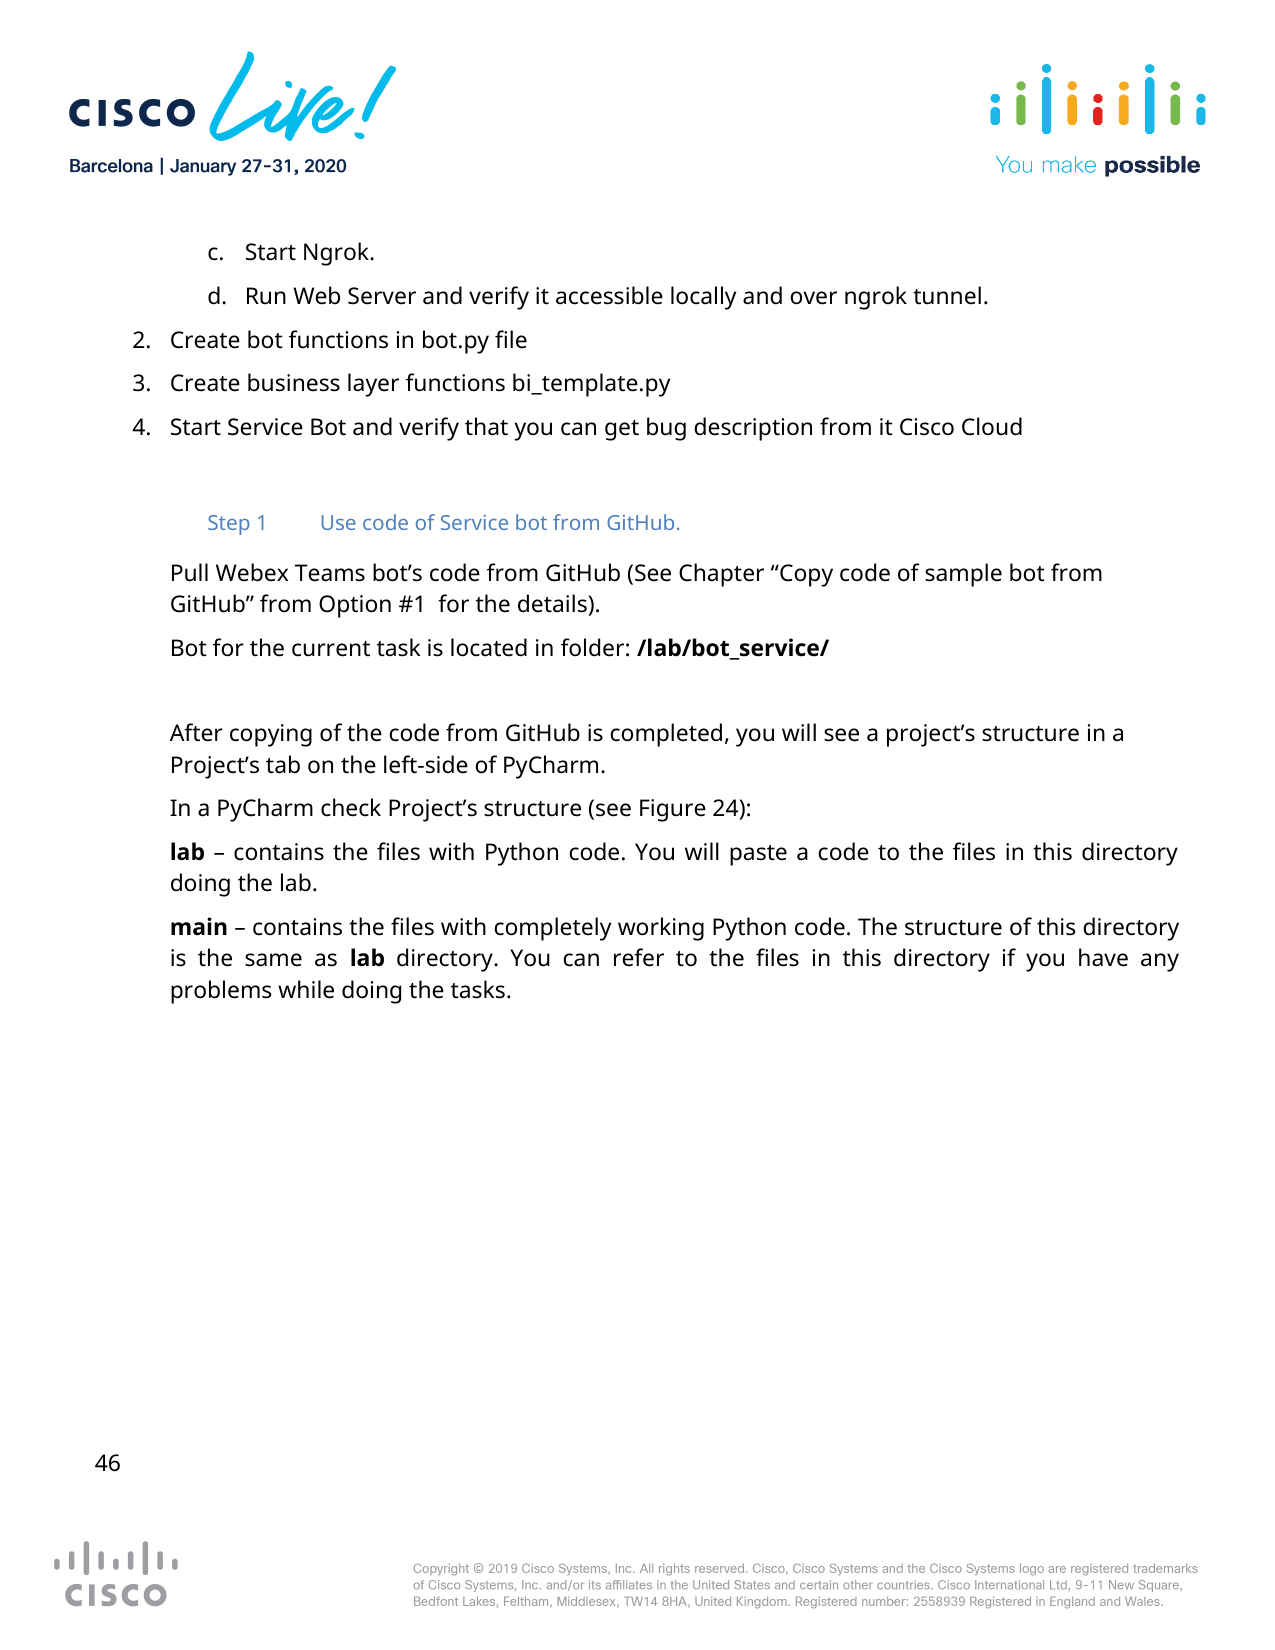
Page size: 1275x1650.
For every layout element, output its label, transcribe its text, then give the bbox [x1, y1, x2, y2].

list Use code of Service bot from GitHub. [207, 507, 1181, 536]
text main – contains the files with completely working Python code. The structure of this directory is the same as lab directory. You can refer to the files in this directory if you have any problems while doing the tasks. [169, 911, 1181, 1005]
list Create bot functions in bot.py file [132, 324, 1181, 355]
list Run Web Server and verify it accessible locally and over ngrok tunnel. [207, 280, 1181, 311]
picture [20, 0, 1265, 237]
text In a PyCharm check Project’s structure (see Figure 24): [169, 792, 1181, 824]
picture [5, 1502, 1246, 1647]
list Start Ngrok. [207, 237, 1181, 267]
text Pull Webex Teams bot’s code from GitHub (See Chapter “Copy code of sample bot from GitHub” from Option #1 for the details). [169, 557, 1181, 619]
list Create business layer functions bi_template.py [132, 367, 1181, 399]
text lab – contains the files with Python code. You will paste a code to the files in this directory doing the lab. [169, 836, 1181, 899]
list Start Service Bot and verify that you can get bug description from it Cisco Cloud [132, 411, 1181, 442]
text After copying of the code from GitHub is completed, you will see a project’s structure in a Project’s tab on the left-side of PyCharm. [169, 717, 1181, 780]
text Bot for the current task is located in folder: /lab/bot_service/ [169, 632, 1181, 663]
